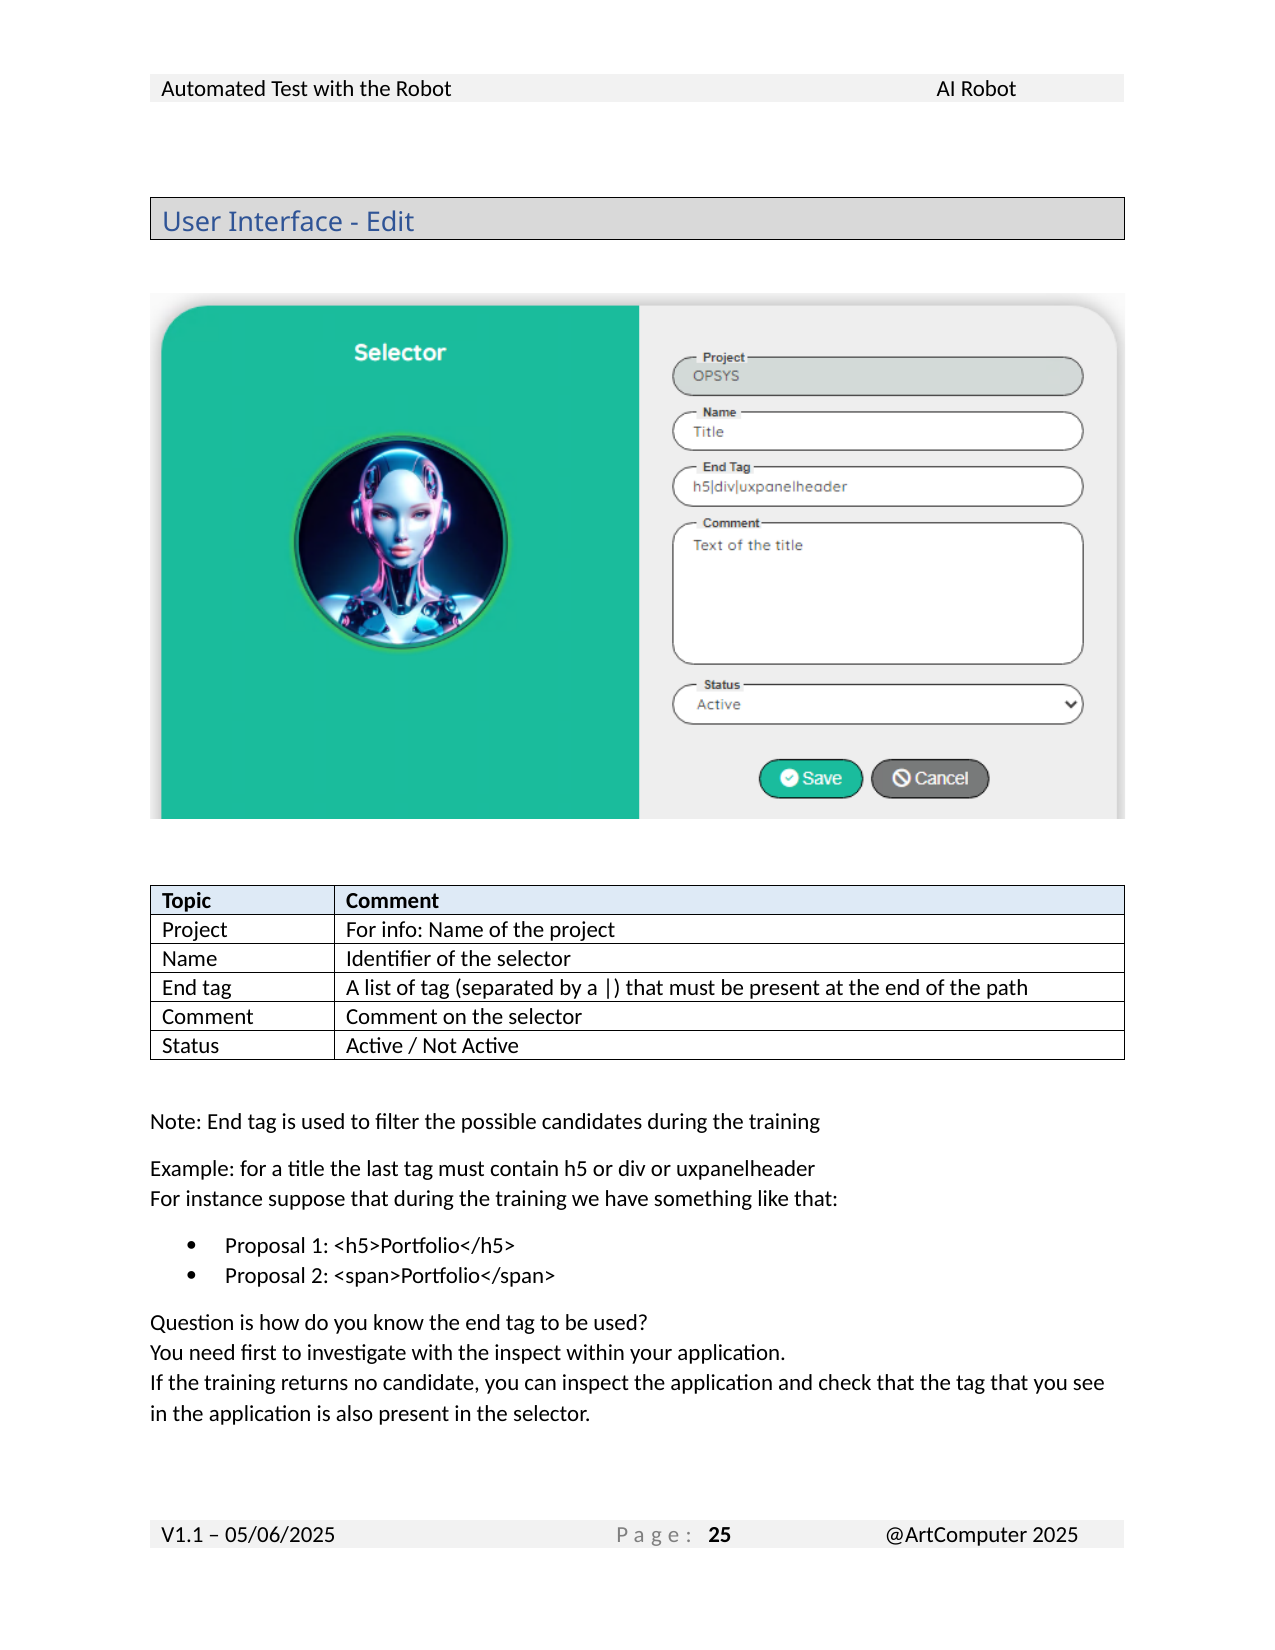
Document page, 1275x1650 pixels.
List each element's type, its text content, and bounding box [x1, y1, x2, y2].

table_cell Comment [151, 1002, 334, 1030]
table_cell A list of tag (separated by a |) that must be present at the end of the path [335, 973, 1124, 1001]
list Proposal 2: <span>Portfolio</span> [187, 1261, 1125, 1289]
table_cell Status [151, 1031, 334, 1059]
table_cell Project [151, 915, 334, 943]
table_cell End tag [151, 973, 334, 1001]
table_cell Active / Not Active [335, 1031, 1124, 1059]
list Proposal 1: <h5>Portfolio</h5> [187, 1231, 1125, 1259]
table_header Topic [151, 886, 334, 914]
text Note: End tag is used to filter the possible candidates during the training [150, 1107, 1125, 1135]
table_cell Name [151, 944, 334, 972]
picture [150, 293, 1125, 819]
table_header User Interface - Edit [151, 198, 1124, 239]
table_cell Identifier of the selector [335, 944, 1124, 972]
table_cell Comment on the selector [335, 1002, 1124, 1030]
text Example: for a title the last tag must contain h5 or div or uxpanelheader For instance suppose that during the training we have something like that: [150, 1154, 1125, 1212]
table_cell For info: Name of the project [335, 915, 1124, 943]
table_header Comment [335, 886, 1124, 914]
text Question is how do you know the end tag to be used? You need first to investigate with the inspect within your application. If the training returns no candidate, you can inspect the application and check that the tag that you see in the application is also present in the selector. [150, 1308, 1125, 1427]
